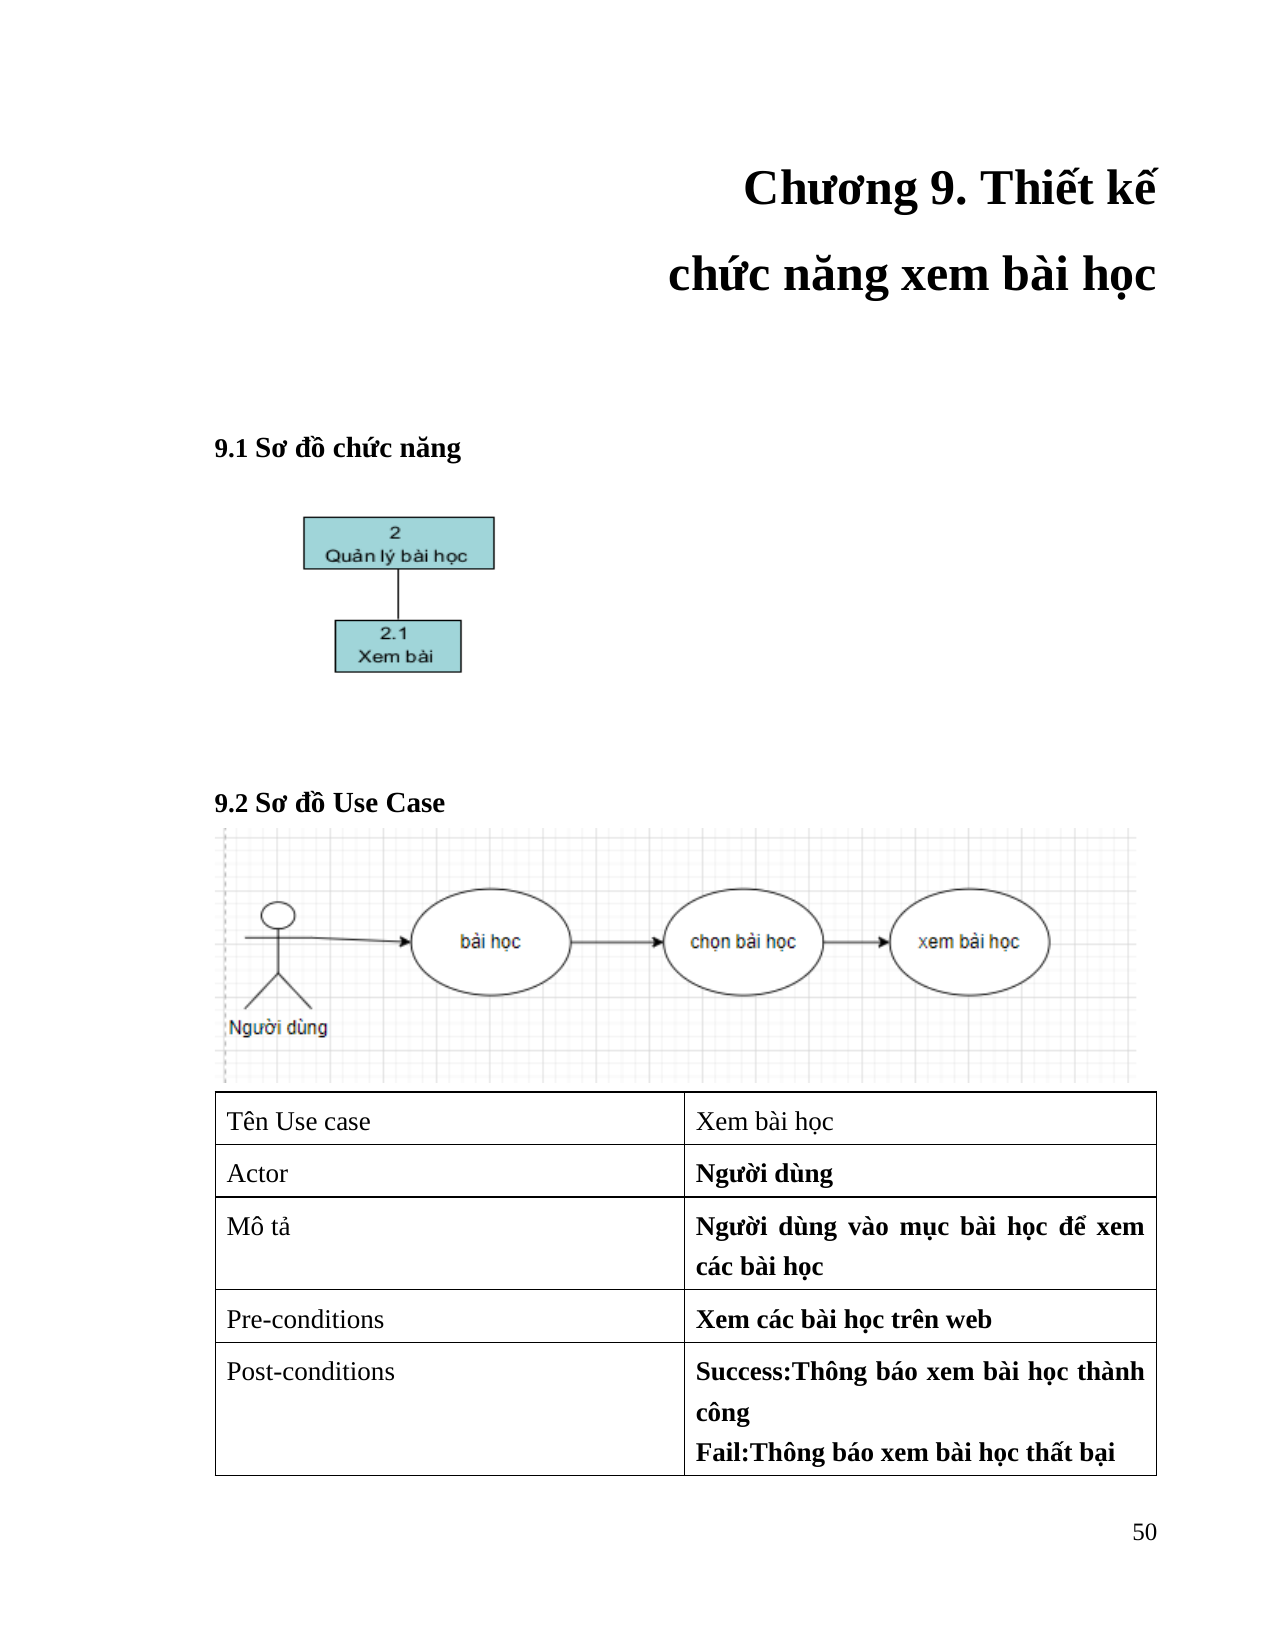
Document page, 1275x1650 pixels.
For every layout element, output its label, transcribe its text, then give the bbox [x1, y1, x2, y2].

table_cell Actor [216, 1145, 684, 1196]
list 9.2 Sơ đồ Use Case [214, 785, 1157, 818]
table_cell Người dùng [685, 1145, 1156, 1196]
table_cell Xem các bài học trên web [685, 1290, 1156, 1342]
table_cell Success:Thông báo xem bài học thành công Fail:Thông báo xem bài học thất bại [685, 1343, 1156, 1475]
picture [214, 473, 560, 736]
table_cell Pre-conditions [216, 1290, 684, 1342]
table_cell Mô tả [216, 1198, 684, 1289]
table_cell Post-conditions [216, 1343, 684, 1475]
subtitle Thiết kế chức năng xem bài học [665, 157, 1157, 301]
table_header Tên Use case [216, 1093, 684, 1144]
table_header Xem bài học [685, 1093, 1156, 1144]
table_cell Người dùng vào mục bài học để xem các bài học [685, 1198, 1156, 1289]
picture [214, 828, 1137, 1083]
list 9.1 Sơ đồ chức năng [214, 430, 1157, 463]
